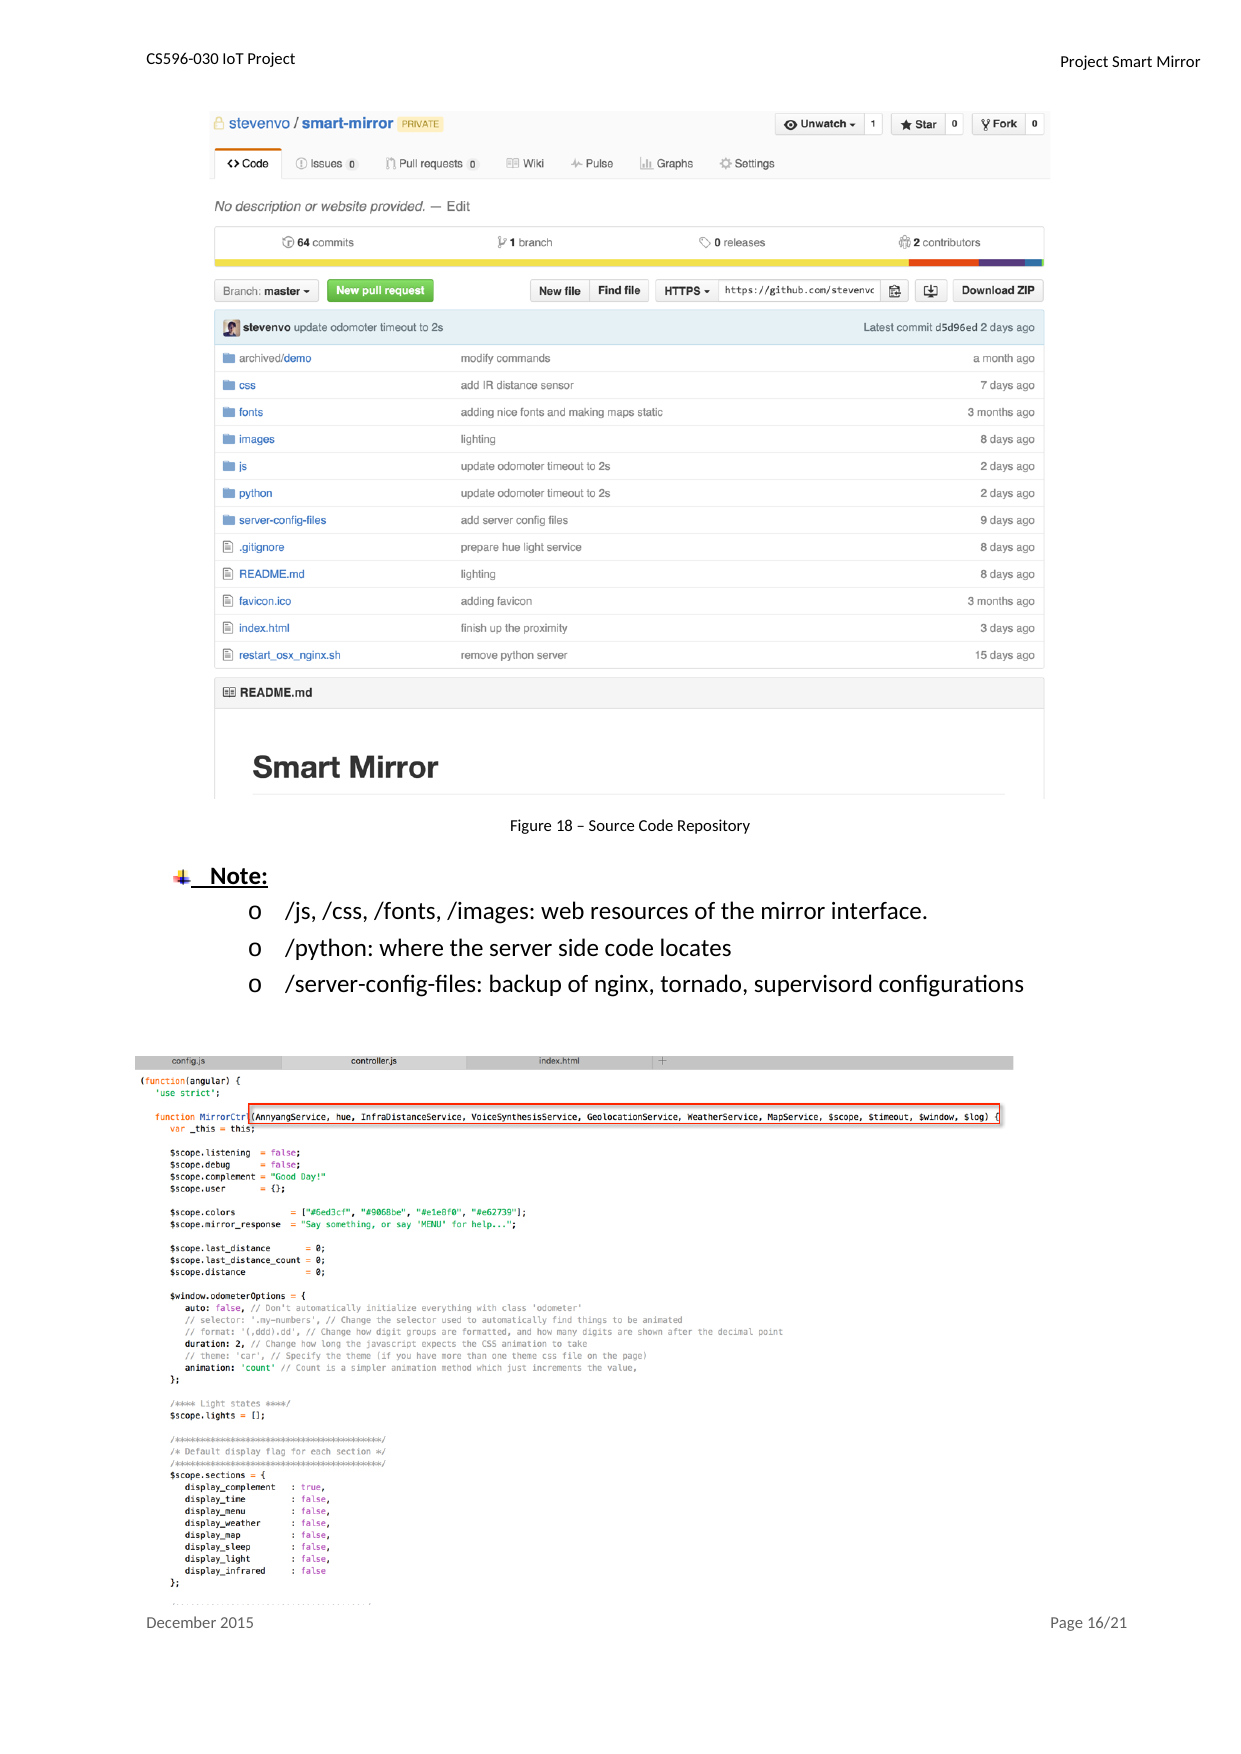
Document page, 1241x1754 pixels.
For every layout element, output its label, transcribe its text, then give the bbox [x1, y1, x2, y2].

picture [173, 868, 191, 885]
list /python: where the server side code locates [247, 932, 1125, 963]
list /js, /css, /fonts, /images: web resources of the mirror interface. [247, 895, 1125, 927]
list /server-config-files: backup of nginx, tornado, supervisord configurations [247, 968, 1125, 1000]
text Figure 18 – Source Code Repository [135, 815, 1125, 835]
list Note: [172, 860, 1125, 891]
picture [209, 111, 1051, 799]
picture [135, 1056, 1014, 1605]
